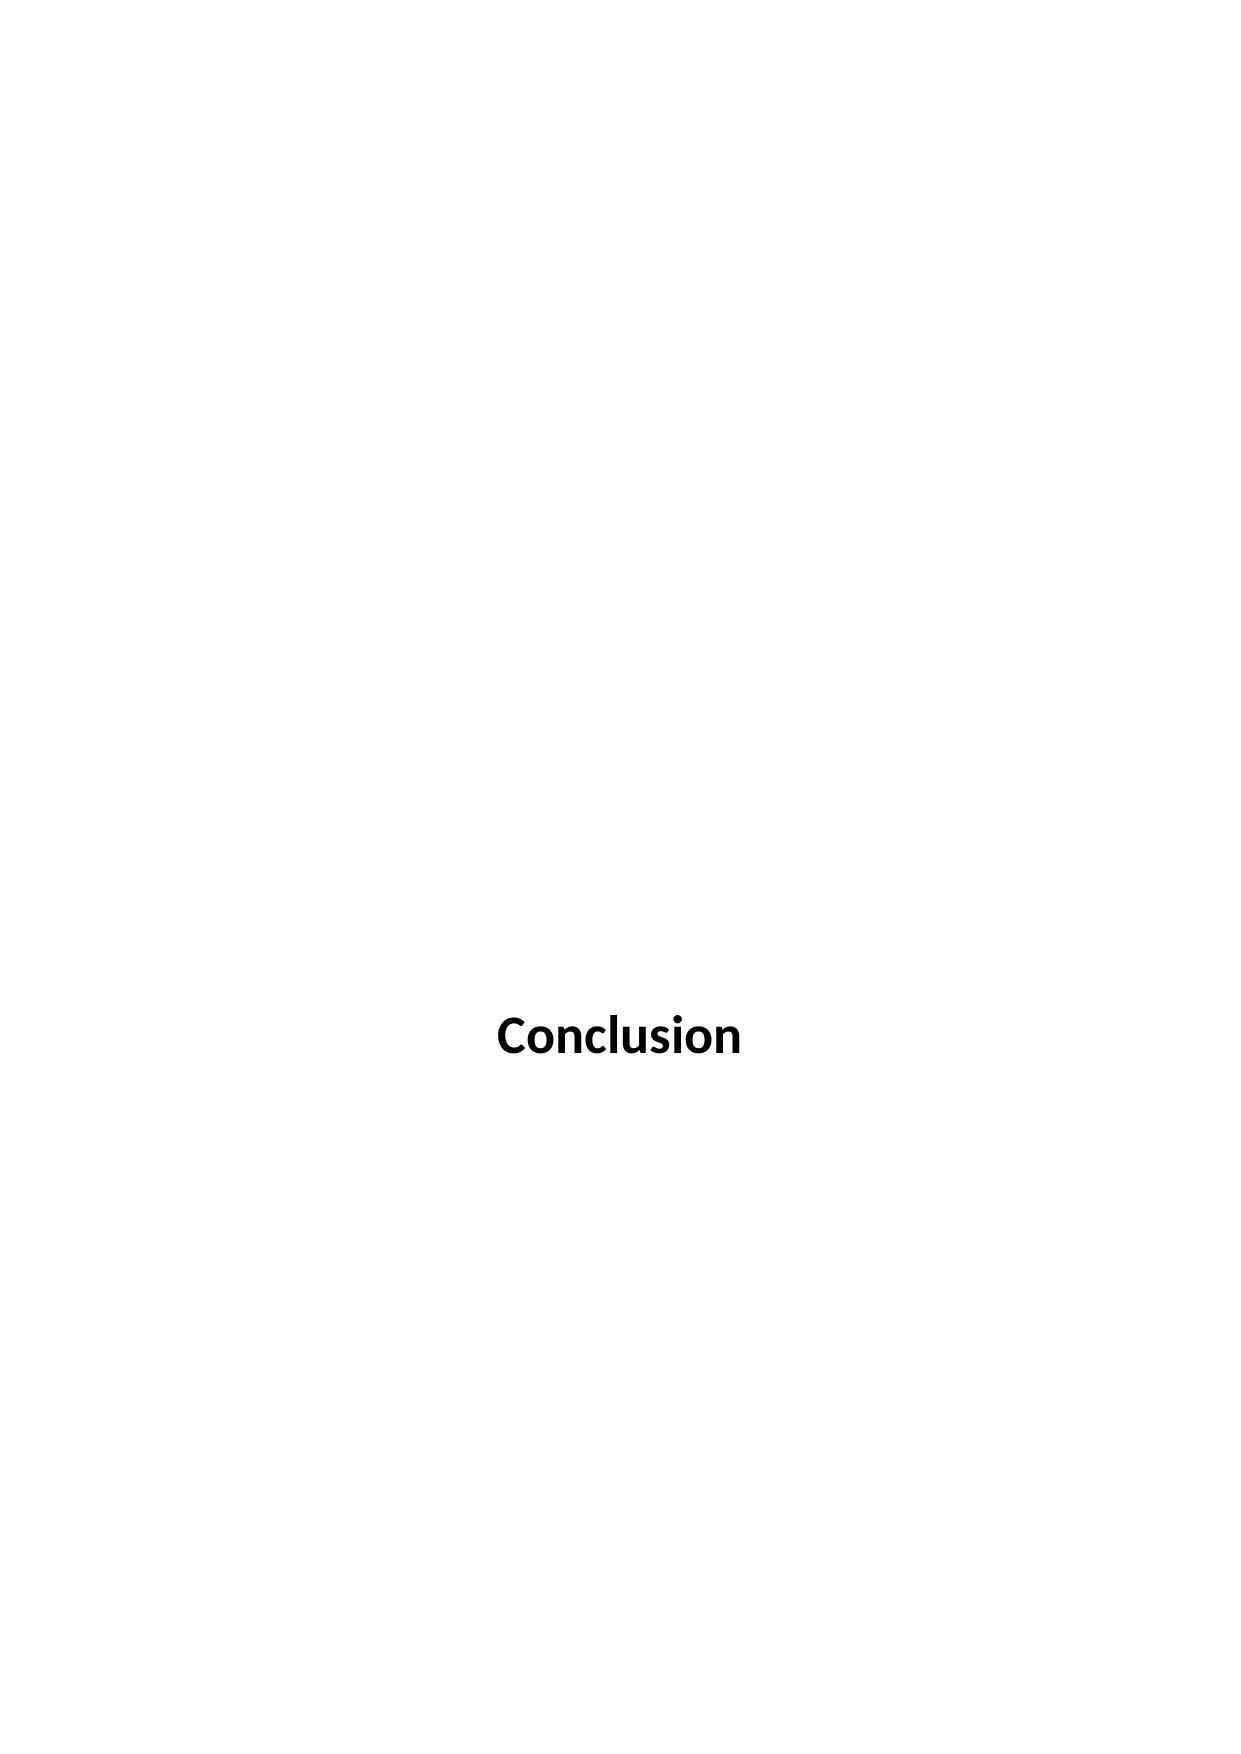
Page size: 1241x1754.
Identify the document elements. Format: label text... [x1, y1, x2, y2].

subtitle Conclusion [149, 1000, 1091, 1067]
